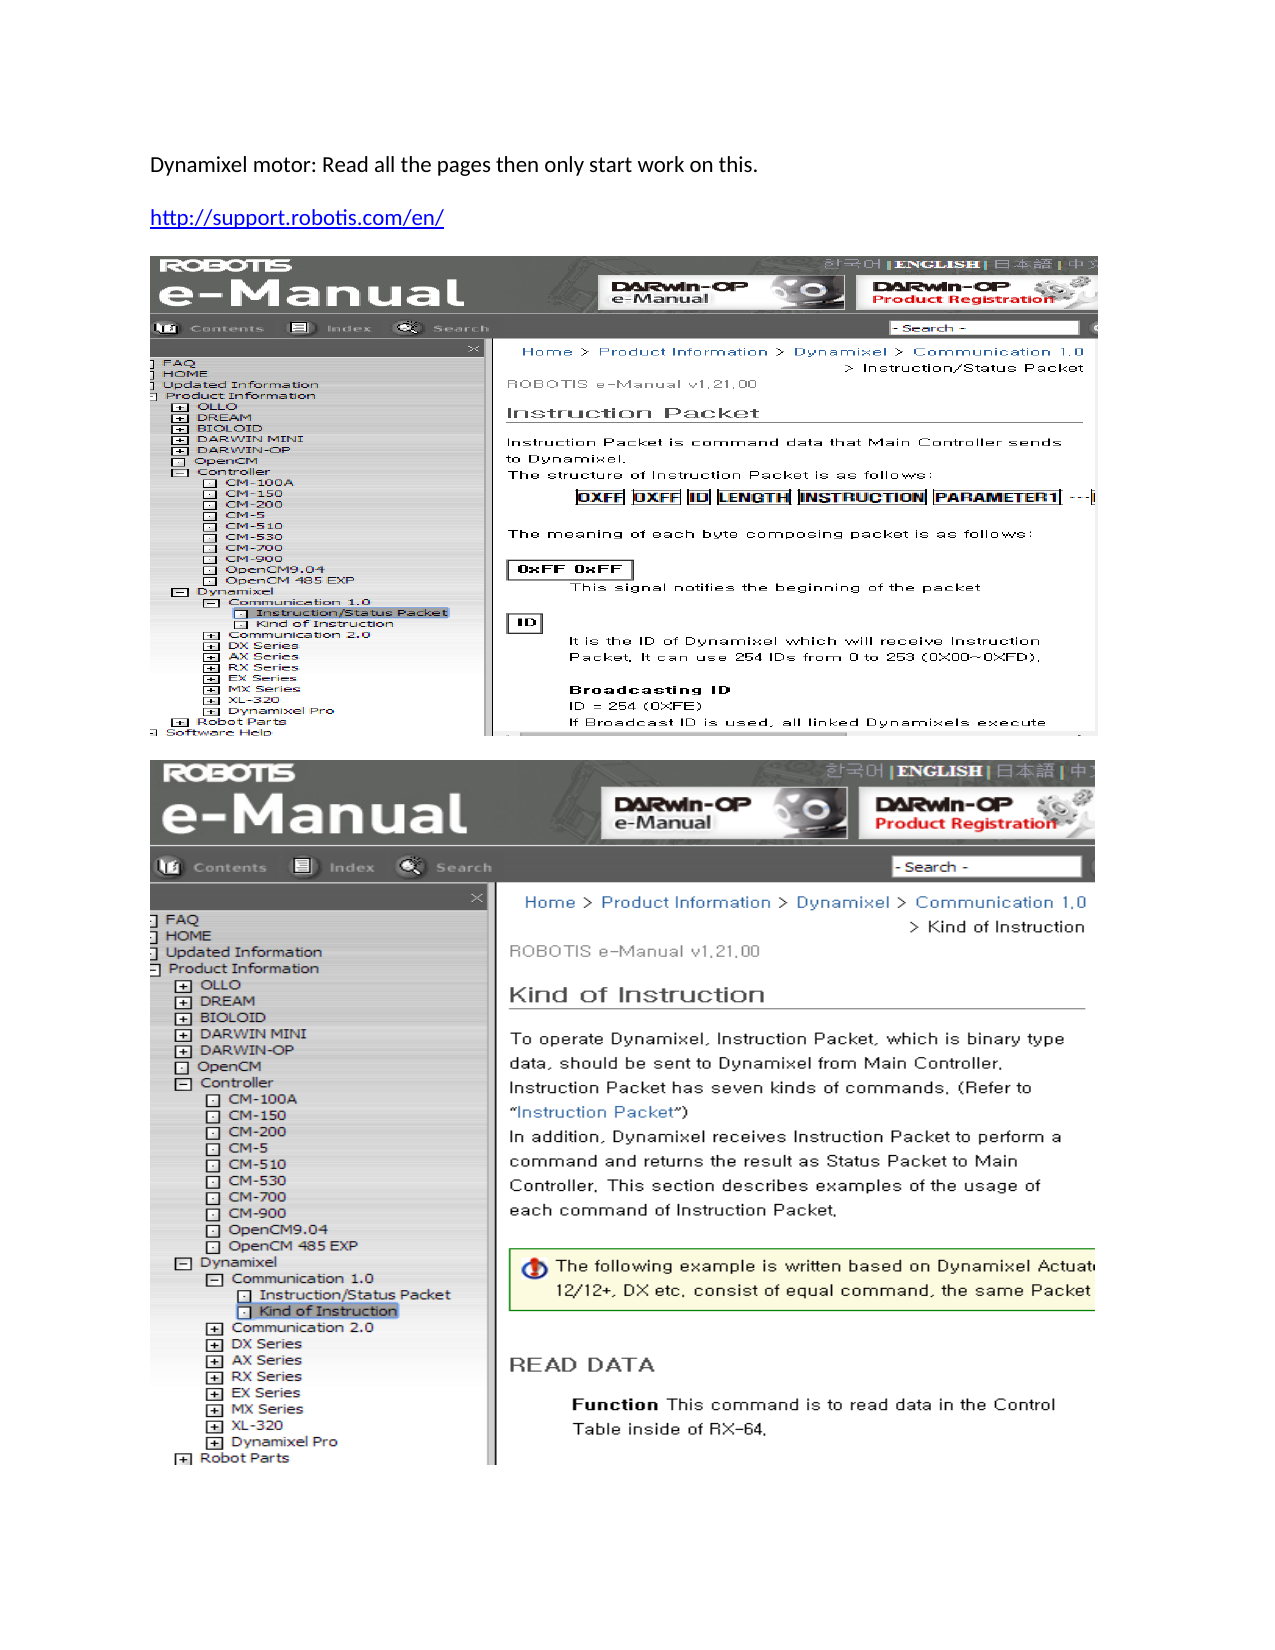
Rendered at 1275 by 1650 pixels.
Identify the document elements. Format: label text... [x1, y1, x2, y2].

picture [150, 760, 1095, 1465]
text http://support.robotis.com/en/ [150, 203, 1125, 231]
text Dynamixel motor: Read all the pages then only start work on this. [150, 150, 1125, 178]
picture [150, 256, 1098, 736]
